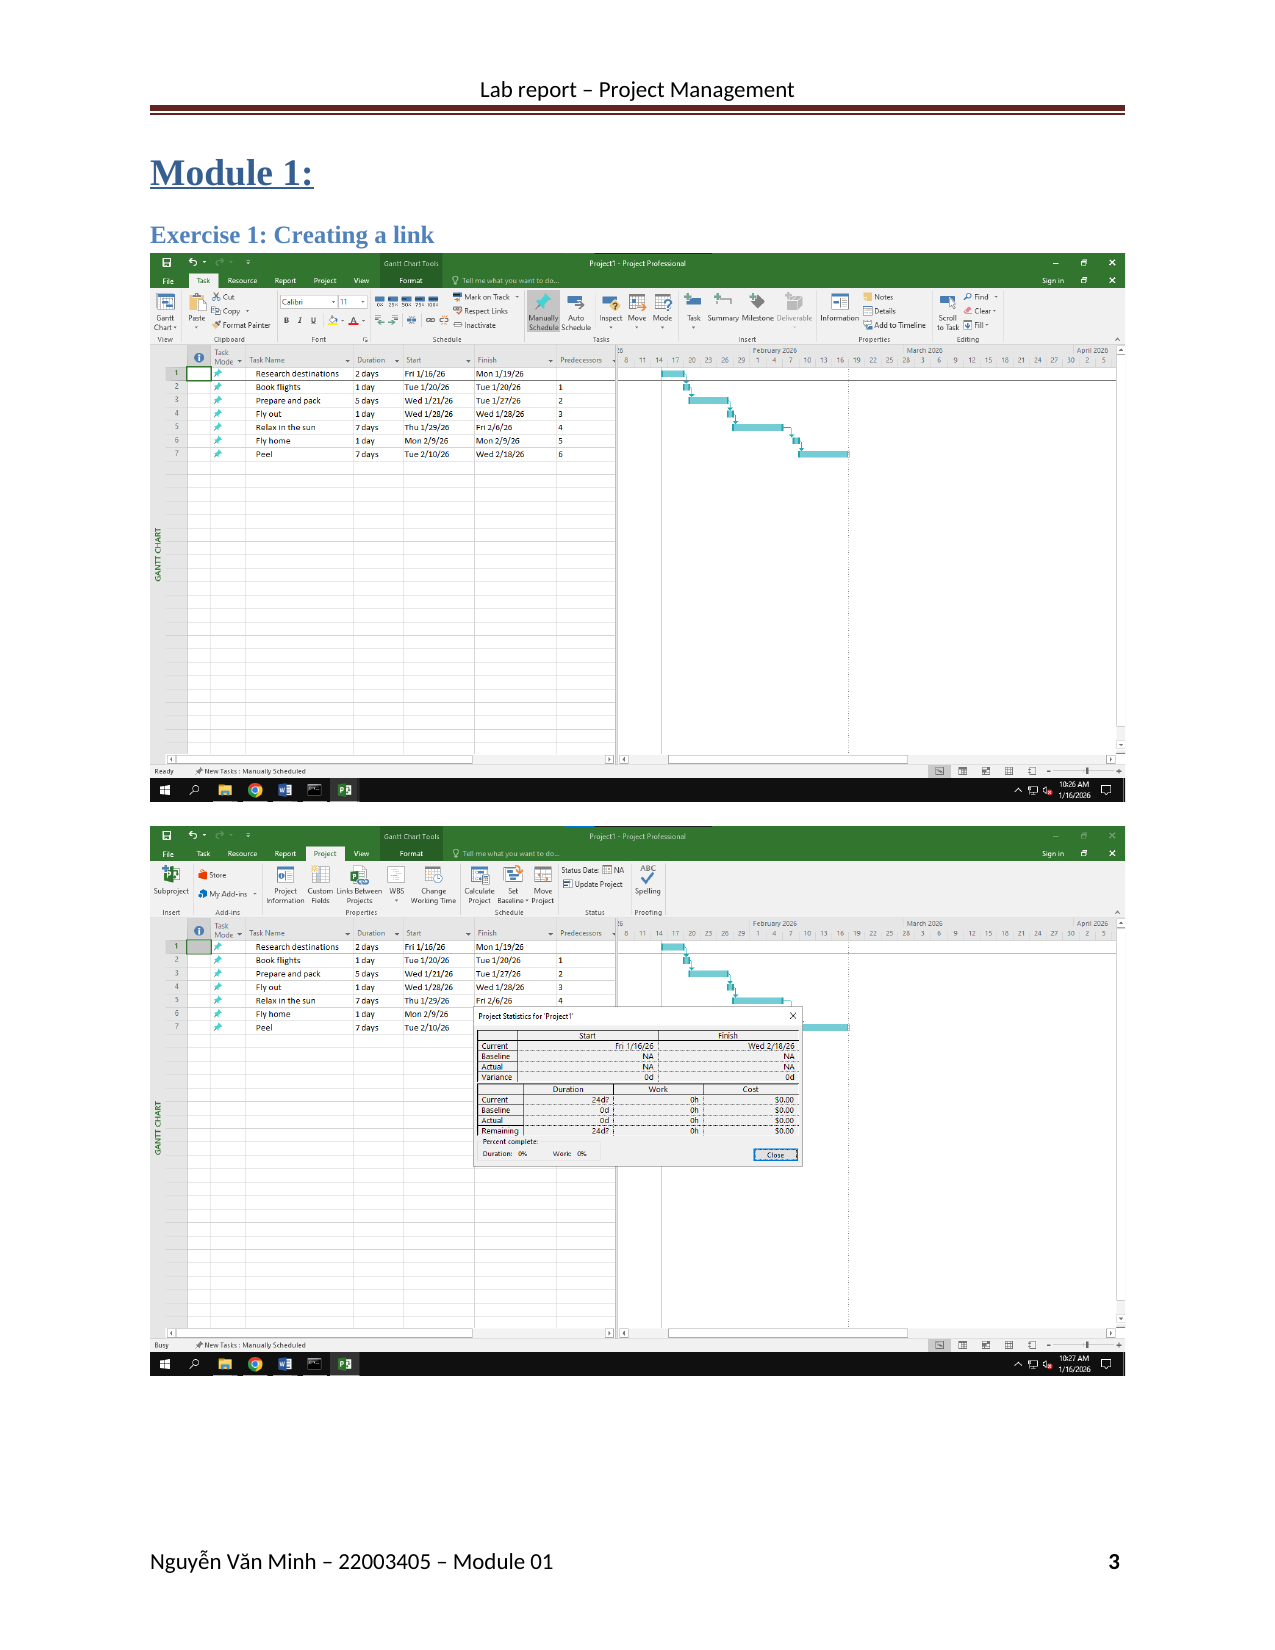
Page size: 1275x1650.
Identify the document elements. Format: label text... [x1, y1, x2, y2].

subtitle Module 1: [150, 150, 1125, 193]
subtitle Exercise 1: Creating a link [150, 220, 1125, 249]
picture [150, 826, 1125, 1376]
picture [150, 253, 1125, 802]
